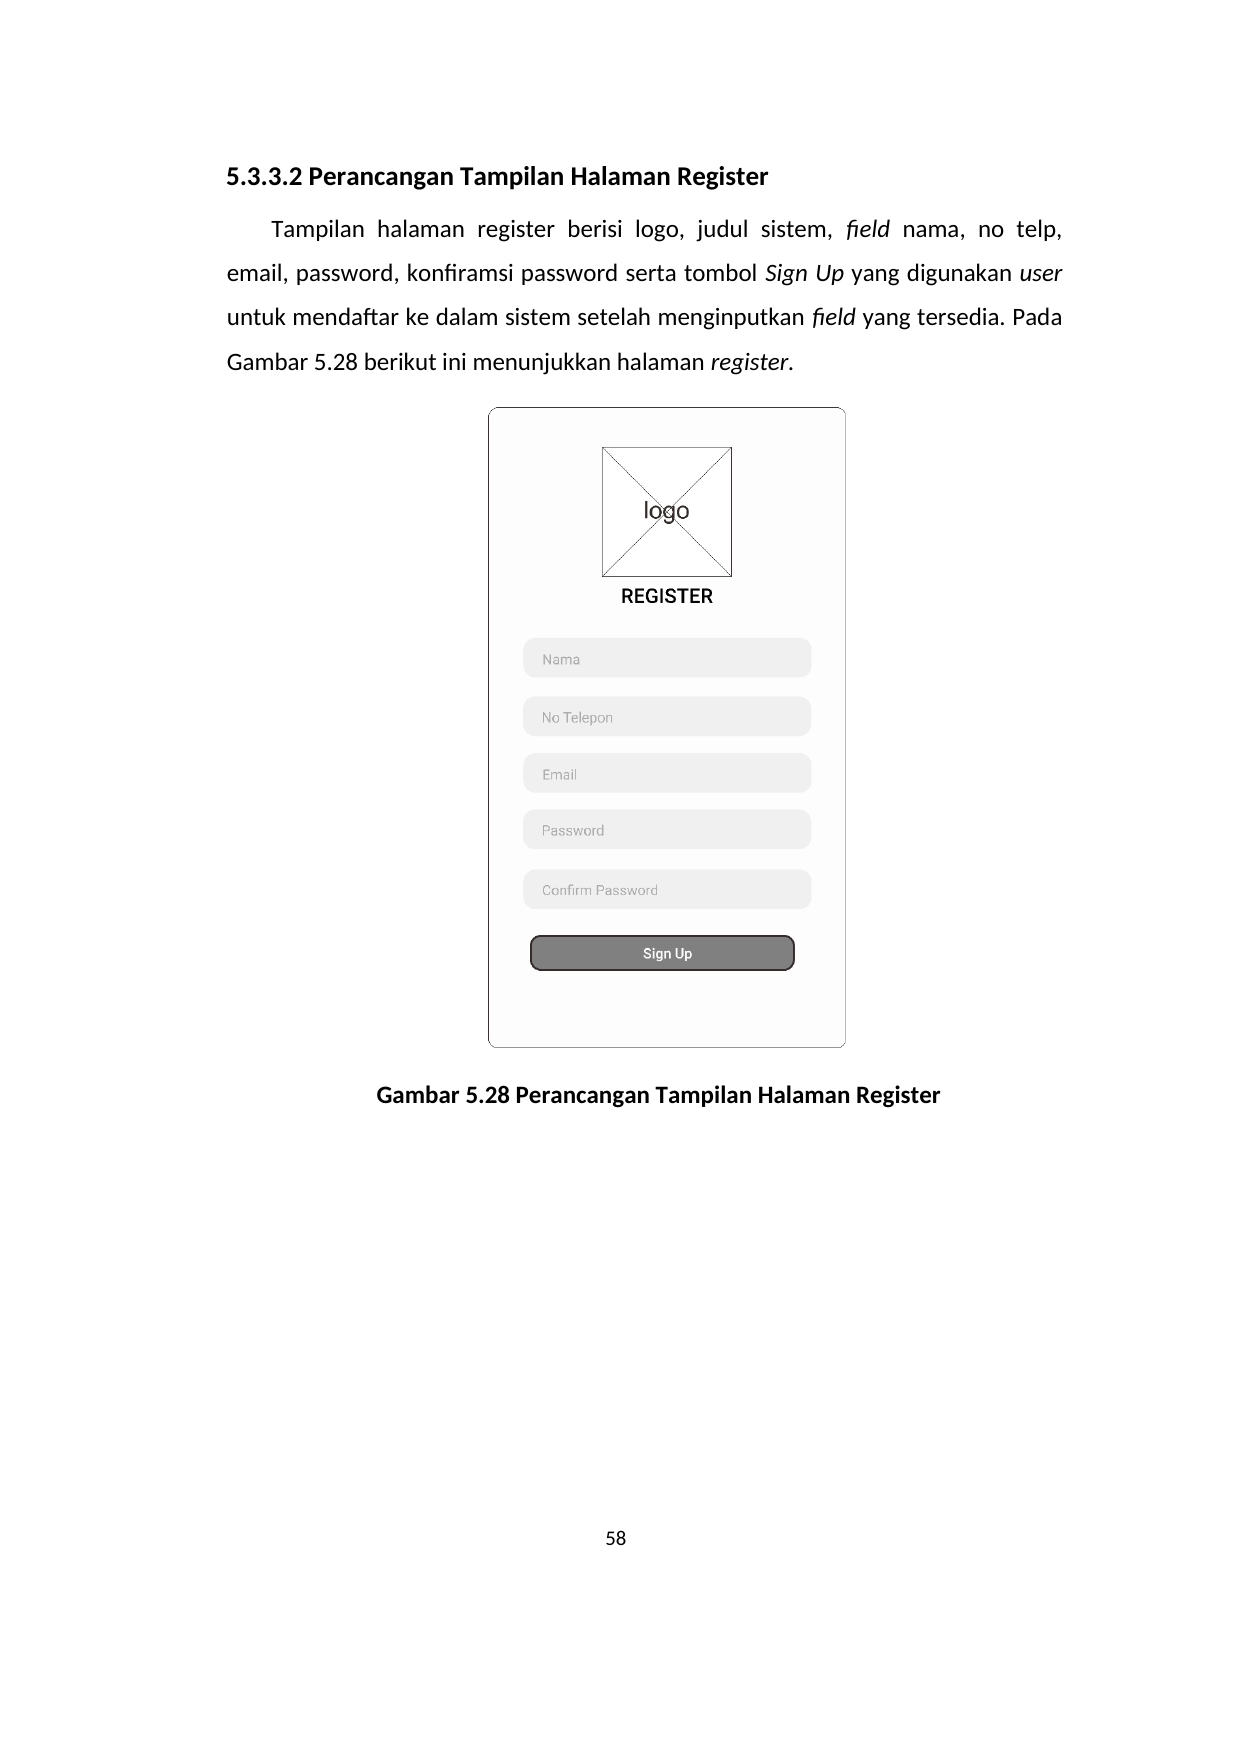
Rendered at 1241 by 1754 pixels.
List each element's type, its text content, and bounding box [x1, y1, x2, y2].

subtitle 5.3.3.2 Perancangan Tampilan Halaman Register [226, 159, 1092, 192]
picture [488, 407, 846, 1048]
subtitle Gambar 5.28 Perancangan Tampilan Halaman Register [226, 1079, 1092, 1110]
text Tampilan halaman register berisi logo, judul sistem, field nama, no telp, email, password, konfiramsi password serta tombol Sign Up yang digunakan user untuk mendaftar ke dalam sistem setelah menginputkan field yang tersedia. Pada Gambar 5.28 berikut ini menunjukkan halaman register. [227, 213, 1062, 376]
